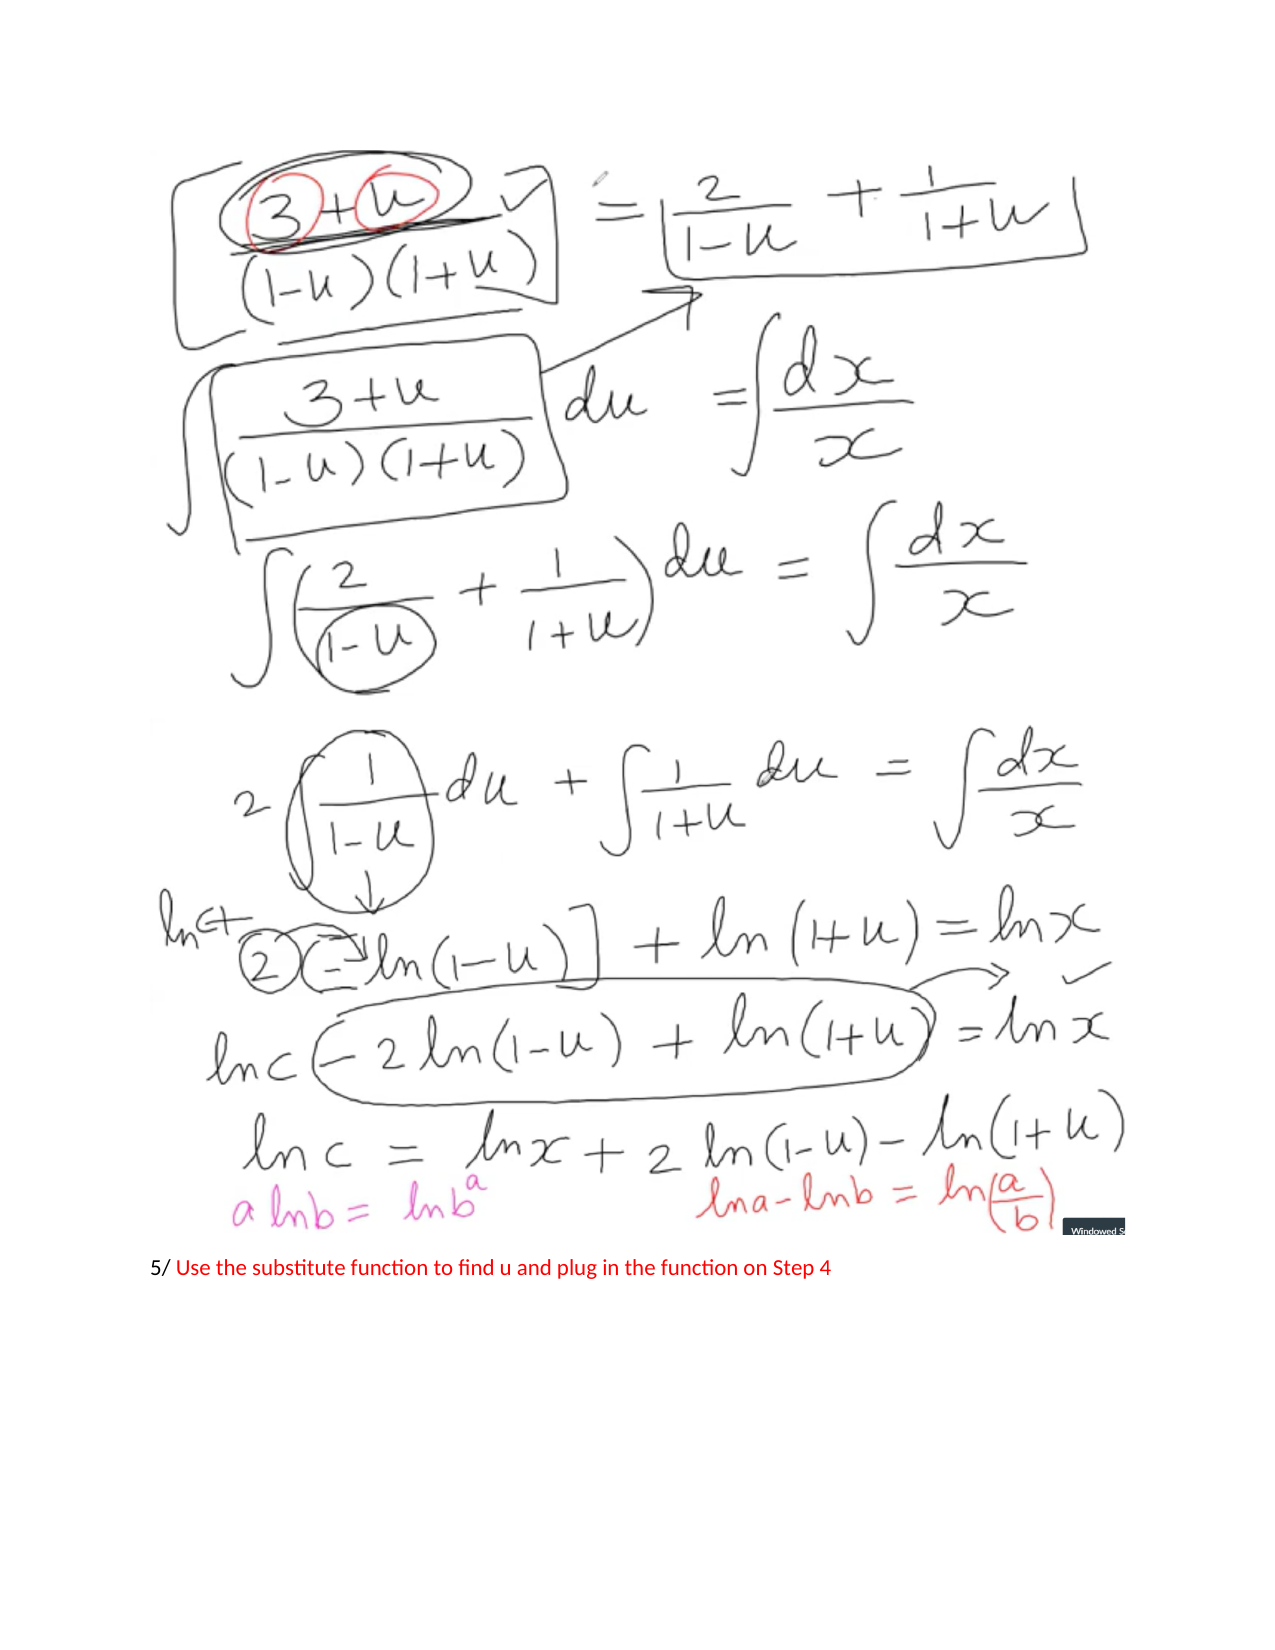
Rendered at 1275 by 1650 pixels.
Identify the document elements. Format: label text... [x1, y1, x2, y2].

text 5/ Use the substitute function to find u and plug in the function on Step 4 [150, 1253, 1125, 1281]
picture [150, 718, 1125, 1235]
picture [150, 150, 1125, 700]
